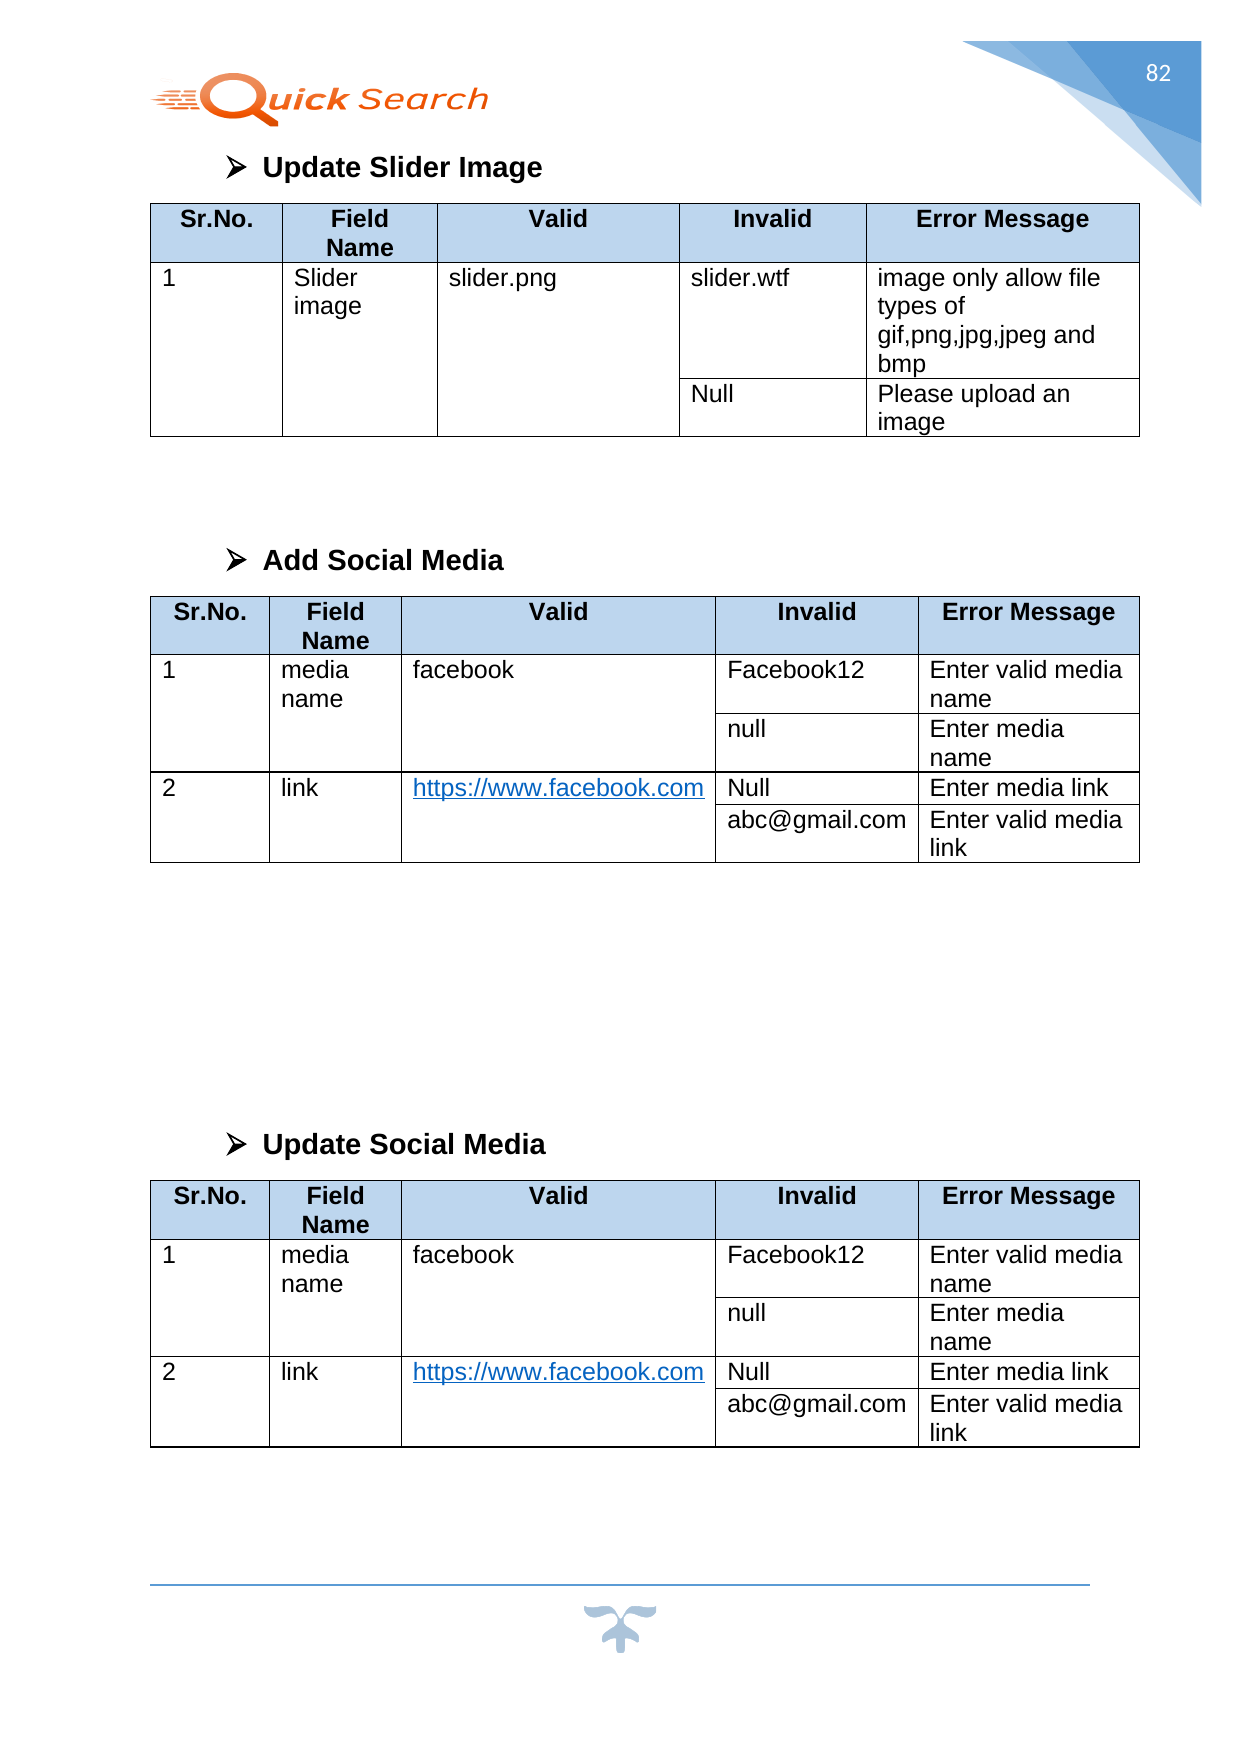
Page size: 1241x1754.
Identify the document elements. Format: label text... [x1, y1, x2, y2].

table_header Sr.No. [151, 204, 282, 262]
table_header Invalid [680, 204, 866, 262]
table_cell Enter media link [919, 1357, 1139, 1388]
table_cell Please upload an image [867, 379, 1139, 436]
table_header Error Message [919, 597, 1139, 654]
table_cell Null [716, 1357, 918, 1388]
table_cell link [270, 1357, 401, 1446]
table_cell Enter valid media name [919, 1240, 1139, 1297]
table_header Field Name [270, 597, 401, 654]
table_cell Enter valid media link [919, 1389, 1139, 1446]
table_header Error Message [919, 1181, 1139, 1239]
table_cell 1 [151, 263, 282, 436]
table_cell facebook [402, 655, 715, 771]
table_header Invalid [716, 1181, 918, 1239]
table_header Error Message [867, 204, 1139, 262]
table_header Valid [402, 597, 715, 654]
list Update Social Media [225, 1127, 1090, 1161]
table_cell Enter media name [919, 714, 1139, 771]
table_cell Enter valid media link [919, 805, 1139, 862]
picture [962, 41, 1202, 207]
table_cell Facebook12 [716, 655, 918, 713]
table_cell media name [270, 1240, 401, 1356]
table_cell null [716, 714, 918, 771]
table_cell https://www.facebook.com [402, 773, 715, 862]
table_cell abc@gmail.com [716, 1389, 918, 1446]
table_cell image only allow file types of gif,png,jpg,jpeg and bmp [867, 263, 1139, 378]
table_cell https://www.facebook.com [402, 1357, 715, 1446]
list Update Slider Image [225, 150, 1090, 184]
table_header Field Name [270, 1181, 401, 1239]
table_header Invalid [716, 597, 918, 654]
table_cell null [716, 1298, 918, 1356]
table_cell 1 [151, 1240, 269, 1356]
table_cell 2 [151, 1357, 269, 1446]
table_cell slider.png [438, 263, 679, 436]
table_cell link [270, 773, 401, 862]
table_cell 2 [151, 773, 269, 862]
table_header Sr.No. [151, 1181, 269, 1239]
table_header Field Name [283, 204, 437, 262]
list Add Social Media [225, 543, 1090, 577]
table_cell Slider image [283, 263, 437, 436]
table_cell Facebook12 [716, 1240, 918, 1297]
table_header Valid [402, 1181, 715, 1239]
table_cell media name [270, 655, 401, 771]
picture [150, 73, 488, 130]
table_header Sr.No. [151, 597, 269, 654]
table_header Valid [438, 204, 679, 262]
table_cell Null [716, 773, 918, 803]
table_cell Null [680, 379, 866, 436]
table_cell abc@gmail.com [716, 805, 918, 862]
table_cell Enter valid media name [919, 655, 1139, 713]
table_cell 1 [151, 655, 269, 771]
table_cell facebook [402, 1240, 715, 1356]
table_cell Enter media name [919, 1298, 1139, 1356]
table_cell Enter media link [919, 773, 1139, 803]
table_cell slider.wtf [680, 263, 866, 378]
